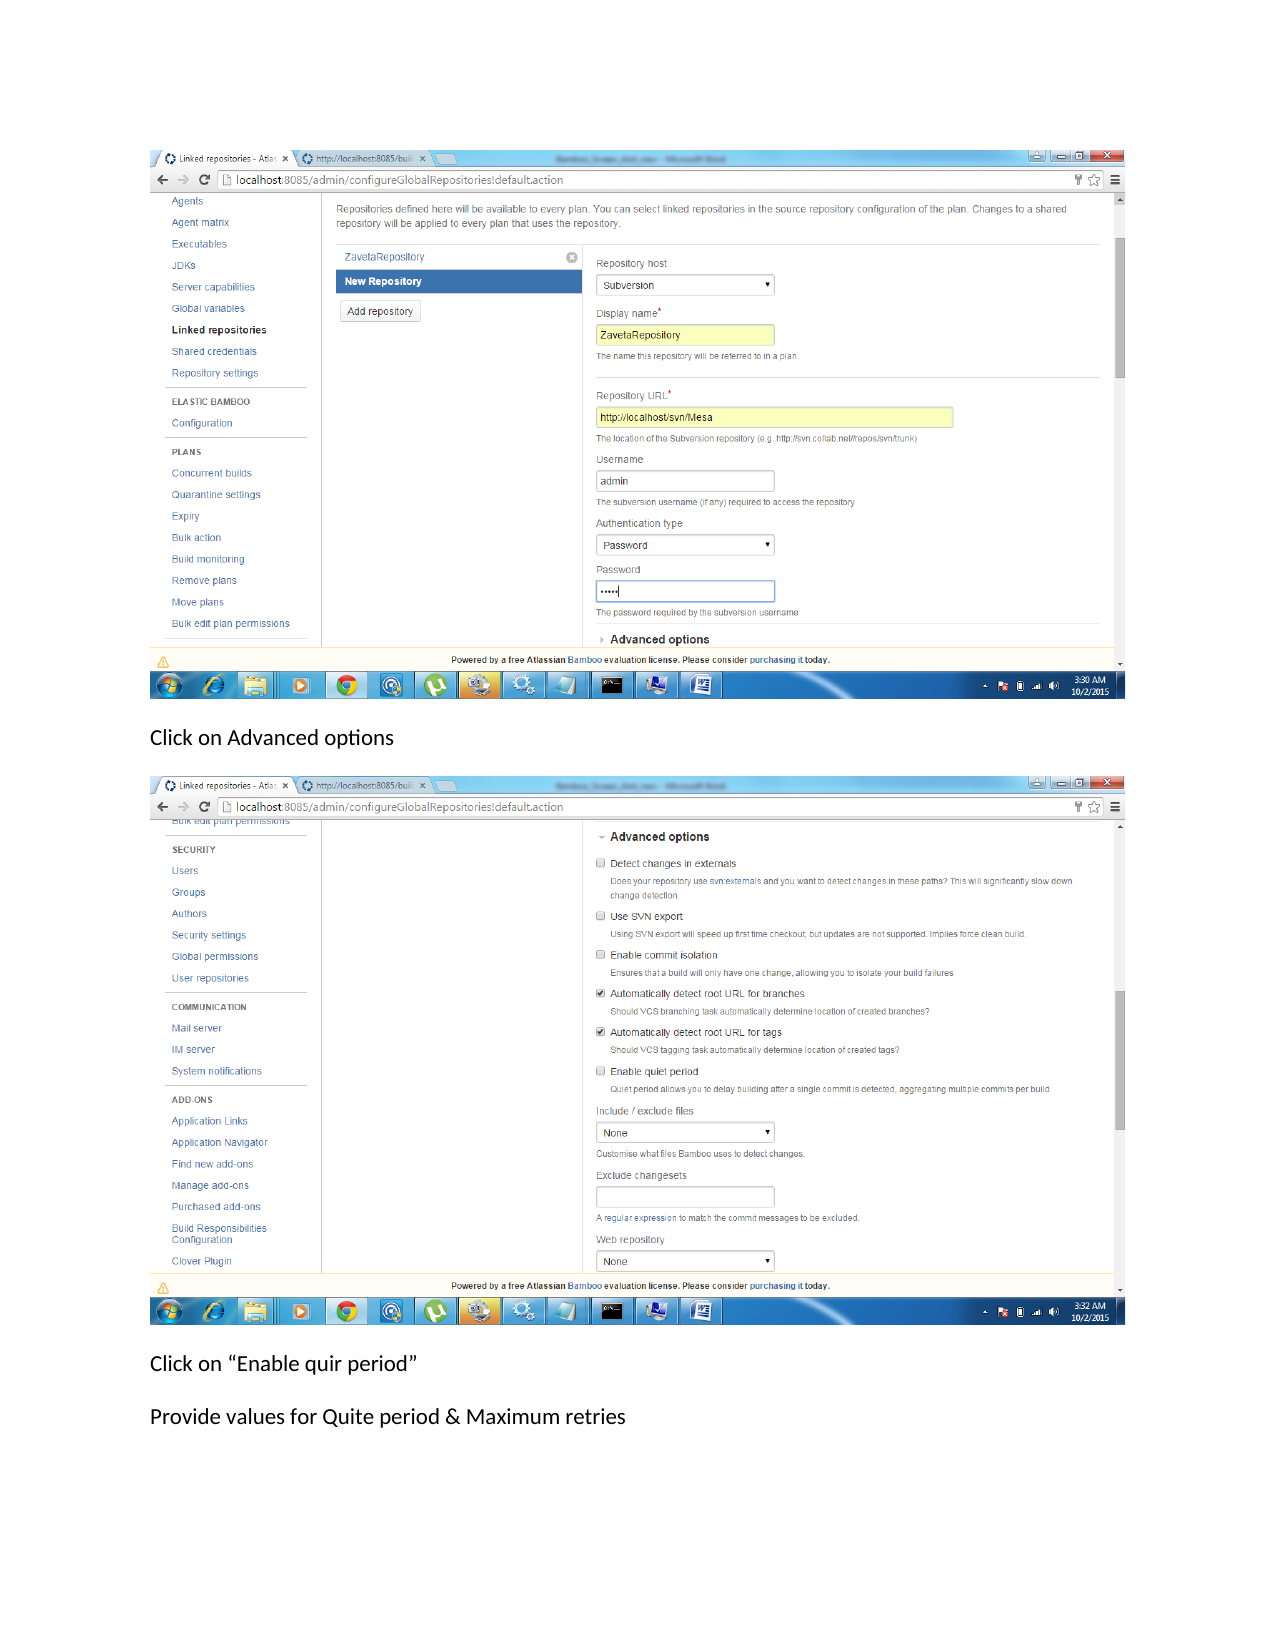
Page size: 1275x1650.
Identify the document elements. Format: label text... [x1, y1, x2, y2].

text Provide values for Quite period & Maximum retries [150, 1402, 1125, 1430]
text Click on “Enable quir period” [150, 1349, 1125, 1377]
picture [150, 150, 1125, 699]
picture [150, 776, 1125, 1325]
text Click on Advanced options [150, 723, 1125, 751]
